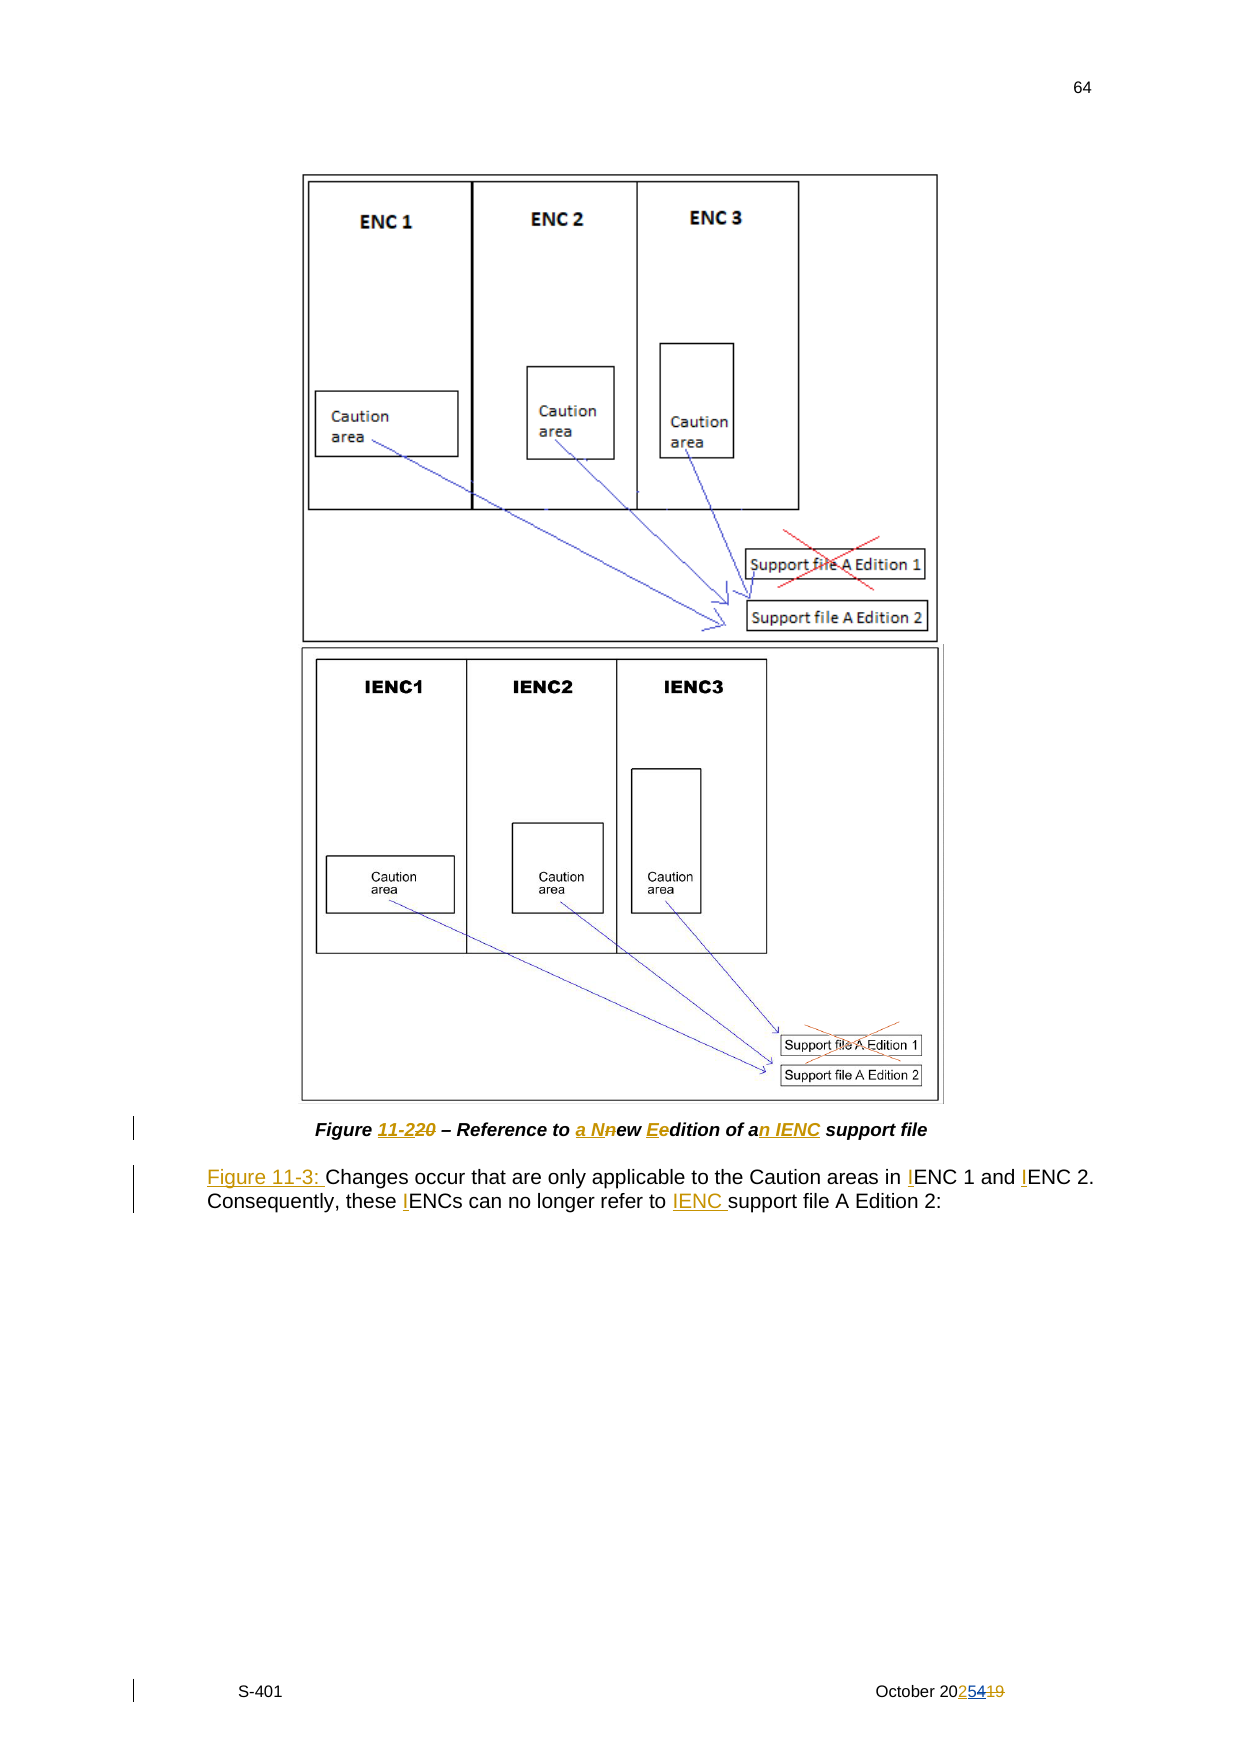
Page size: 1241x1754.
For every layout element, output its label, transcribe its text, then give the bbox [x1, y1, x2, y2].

text Figure – Reference to ew dition of a support file [148, 1116, 1094, 1140]
text Changes occur that are only applicable to the Caution areas in ENC 1 and ENC 2. Consequently, these ENCs can no longer refer to support file A Edition 2: [207, 1165, 1094, 1213]
picture [298, 173, 944, 1104]
